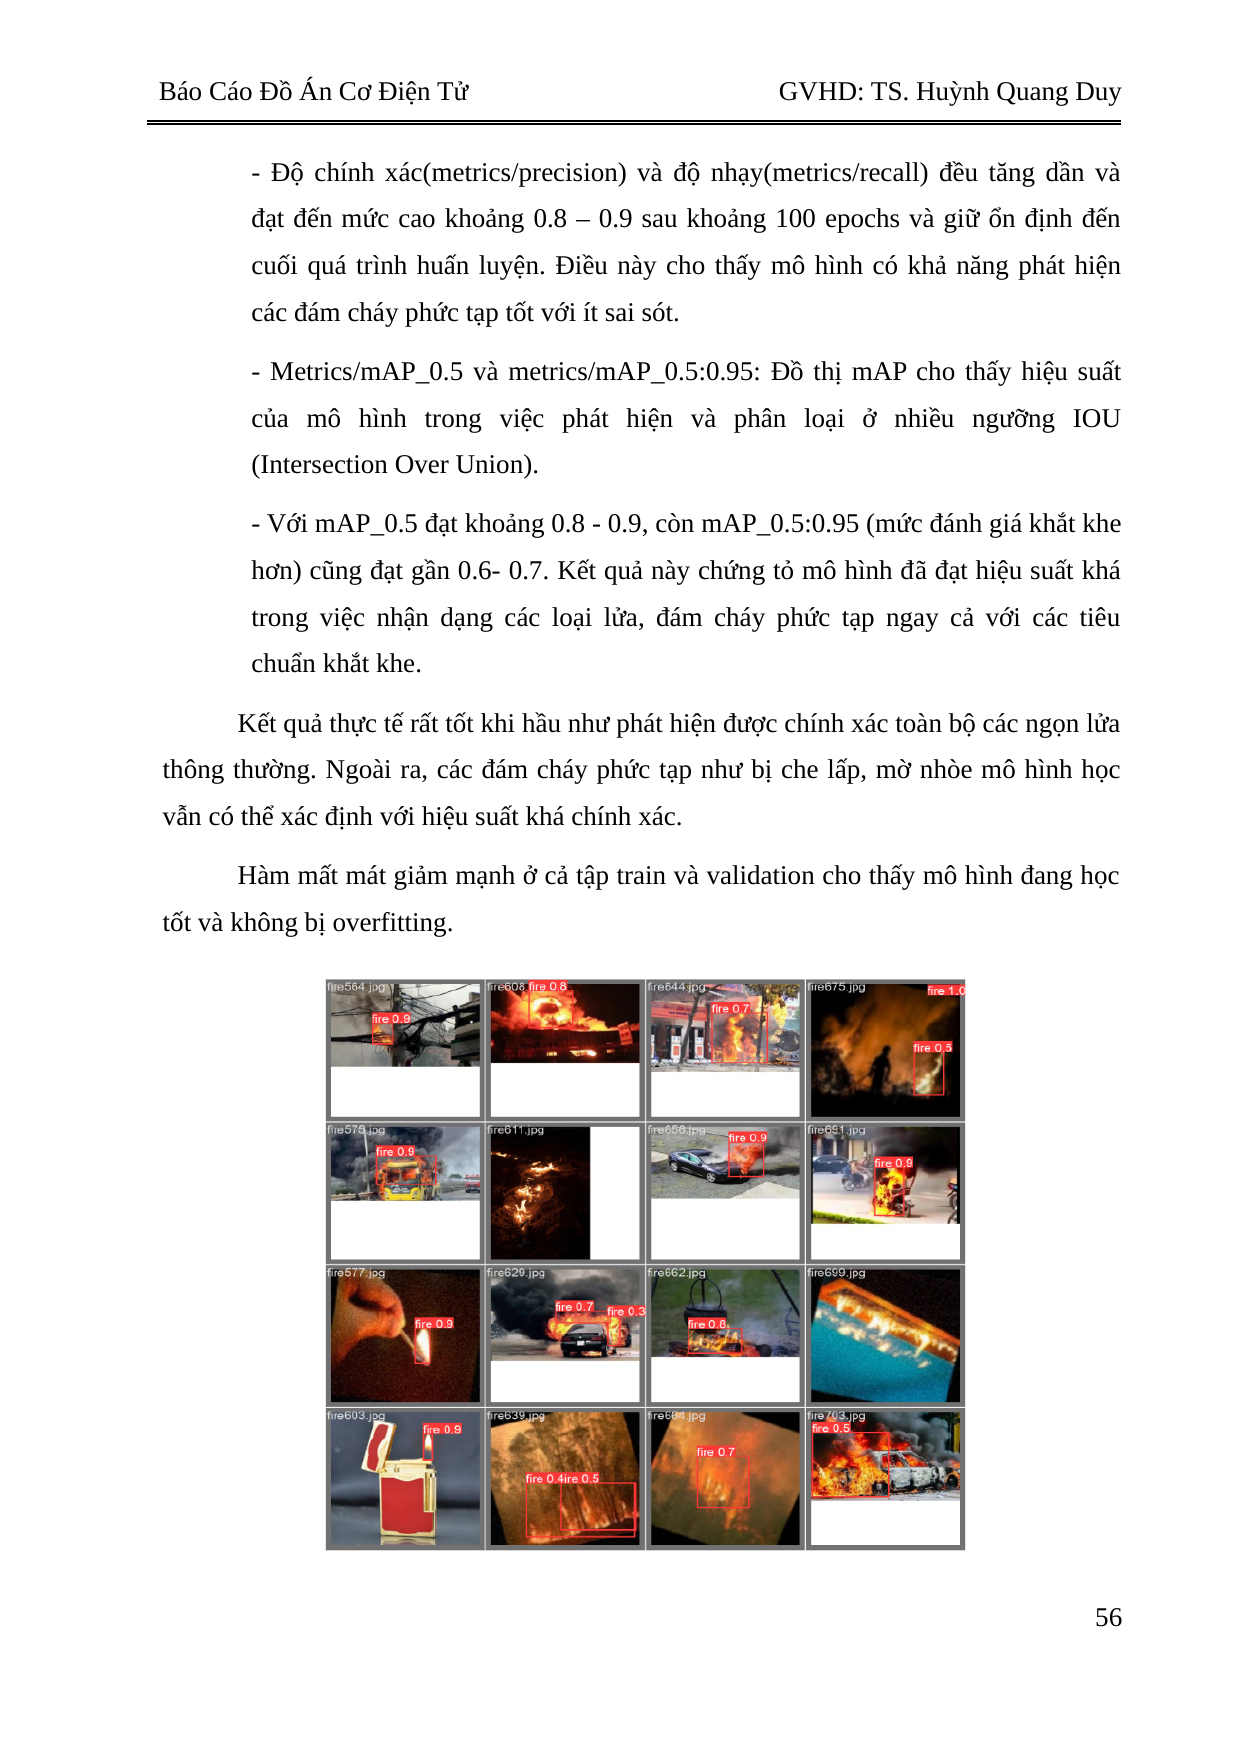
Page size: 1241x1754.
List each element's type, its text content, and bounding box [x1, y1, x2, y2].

text - Với mAP_0.5 đạt khoảng 0.8 - 0.9, còn mAP_0.5:0.95 (mức đánh giá khắt khe hơn) cũng đạt gần 0.6- 0.7. Kết quả này chứng tỏ mô hình đã đạt hiệu suất khá trong việc nhận dạng các loại lửa, đám cháy phức tạp ngay cả với các tiêu chuẩn khắt khe. [251, 508, 1122, 679]
picture [318, 976, 966, 1556]
text - Độ chính xác(metrics/precision) và độ nhạy(metrics/recall) đều tăng dần và đạt đến mức cao khoảng 0.8 – 0.9 sau khoảng 100 epochs và giữ ổn định đến cuối quá trình huấn luyện. Điều này cho thấy mô hình có khả năng phát hiện các đám cháy phức tạp tốt với ít sai sót. [251, 156, 1122, 327]
text - Metrics/mAP_0.5 và metrics/mAP_0.5:0.95: Đồ thị mAP cho thấy hiệu suất của mô hình trong việc phát hiện và phân loại ở nhiều ngưỡng IOU (Intersection Over Union). [251, 355, 1122, 479]
text Hàm mất mát giảm mạnh ở cả tập train và validation cho thấy mô hình đang học tốt và không bị overfitting. [162, 859, 1122, 937]
text Kết quả thực tế rất tốt khi hầu như phát hiện được chính xác toàn bộ các ngọn lửa thông thường. Ngoài ra, các đám cháy phức tạp như bị che lấp, mờ nhòe mô hình học vẫn có thể xác định với hiệu suất khá chính xác. [162, 707, 1122, 831]
